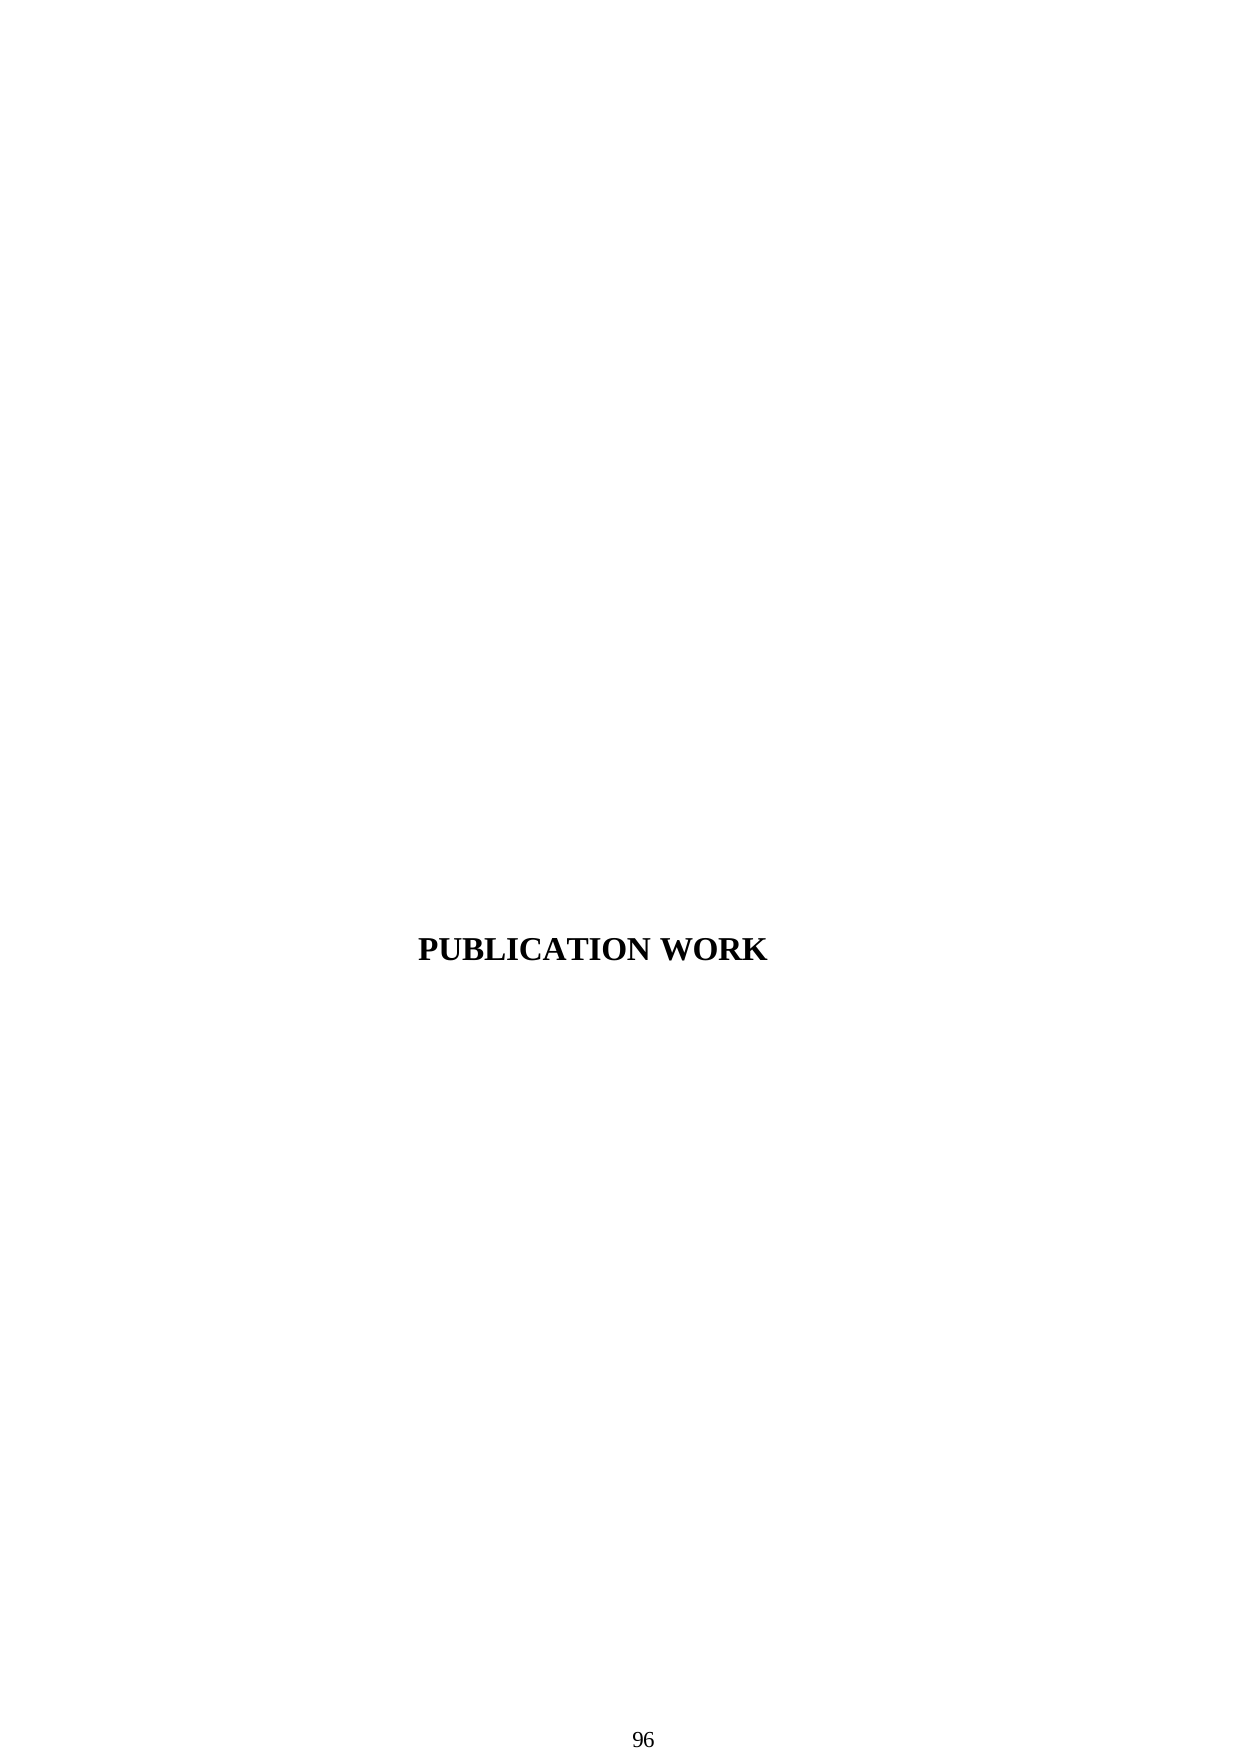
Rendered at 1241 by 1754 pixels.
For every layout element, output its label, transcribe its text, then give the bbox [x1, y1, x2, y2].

subtitle PUBLICATION WORK [418, 929, 1167, 967]
